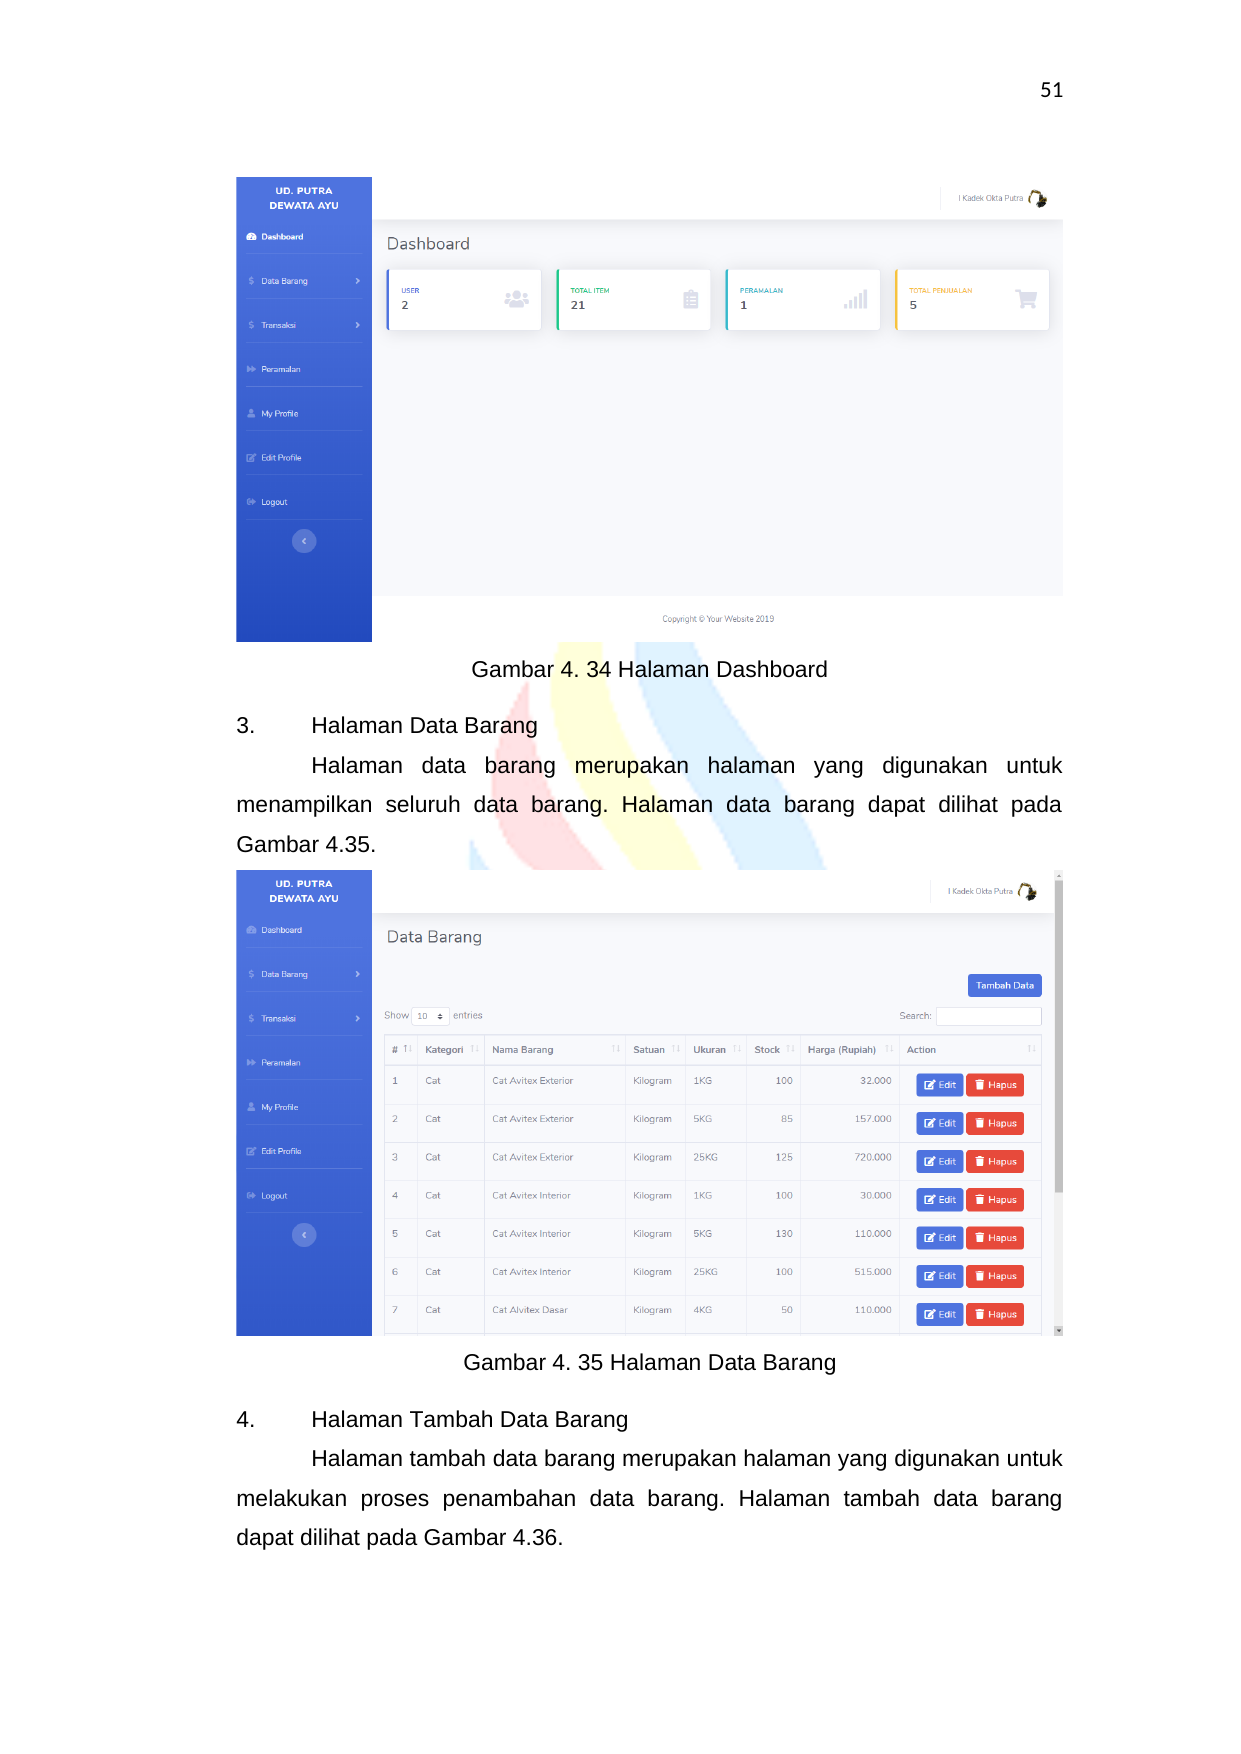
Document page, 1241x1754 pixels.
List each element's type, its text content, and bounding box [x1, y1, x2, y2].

text Gambar 4. 34 Halaman Dashboard [236, 656, 1063, 682]
text Gambar 4. 35 Halaman Data Barang [236, 1349, 1063, 1376]
text Halaman data barang merupakan halaman yang digunakan untuk menampilkan seluruh data barang. Halaman data barang dapat dilihat pada Gambar 4.35. [236, 752, 1063, 857]
list Halaman Data Barang [236, 712, 1063, 739]
picture [236, 870, 1063, 1336]
text Halaman tambah data barang merupakan halaman yang digunakan untuk melakukan proses penambahan data barang. Halaman tambah data barang dapat dilihat pada Gambar 4.36. [236, 1445, 1063, 1551]
picture [236, 177, 1063, 642]
list Halaman Tambah Data Barang [236, 1406, 1063, 1432]
